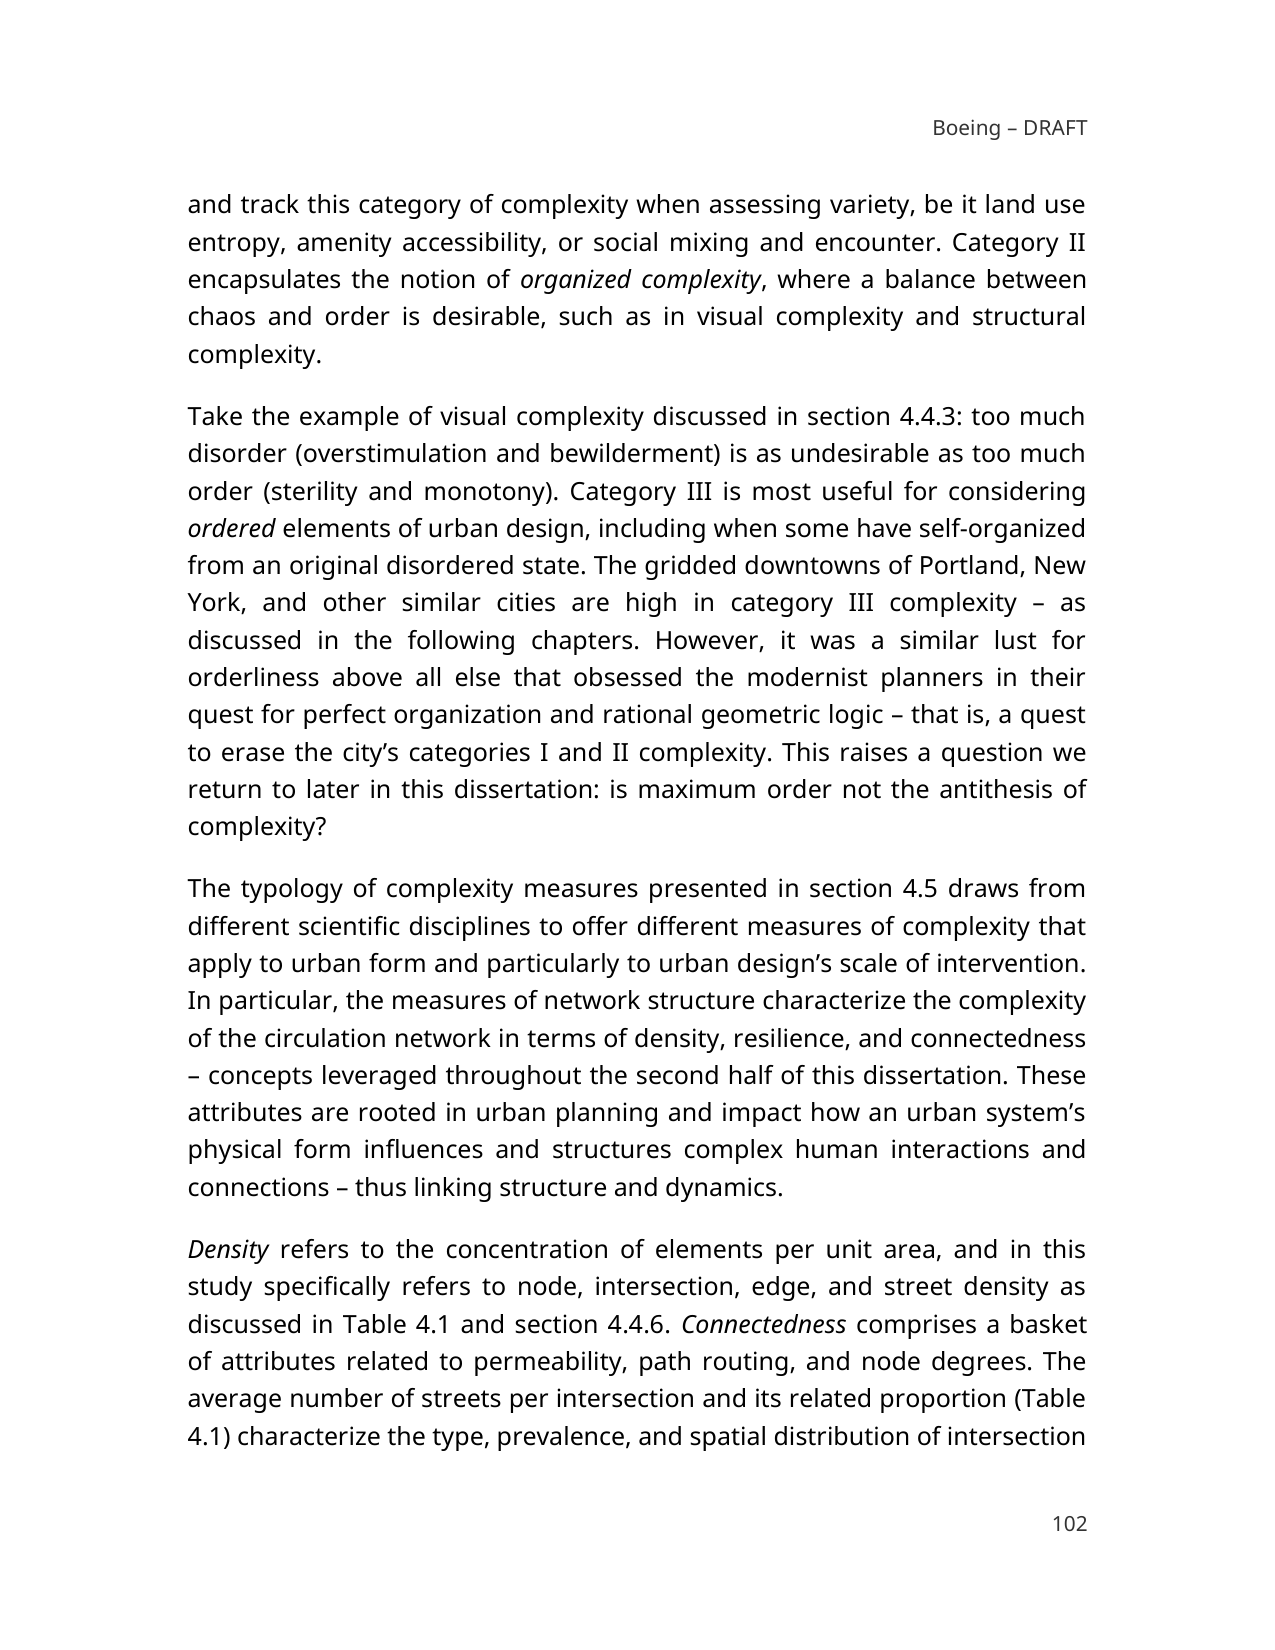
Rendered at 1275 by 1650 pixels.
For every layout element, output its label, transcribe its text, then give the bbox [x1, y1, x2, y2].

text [187, 187, 1087, 371]
text Take the example of visual complexity discussed in section 4.4.3: too much disorder (overstimulation and bewilderment) is as undesirable as too much order (sterility and monotony). Category III is most useful for considering ordered elements of urban design, including when some have self-organized from an original disordered state. The gridded downtowns of Portland, New York, and other similar cities are high in category III complexity – as discussed in the following chapters. However, it was a similar lust for orderliness above all else that obsessed the modernist planners in their quest for perfect organization and rational geometric logic – that is, a quest to erase the city’s categories I and II complexity. This raises a question we return to later in this dissertation: is maximum order not the antithesis of complexity? [187, 399, 1087, 843]
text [187, 1232, 1087, 1452]
text The typology of complexity measures presented in section 4.5 draws from different scientific disciplines to offer different measures of complexity that apply to urban form and particularly to urban design’s scale of intervention. In particular, the measures of network structure characterize the complexity of the circulation network in terms of density, resilience, and connectedness – concepts leveraged throughout the second half of this dissertation. These attributes are rooted in urban planning and impact how an urban system’s physical form influences and structures complex human interactions and connections – thus linking structure and dynamics. [187, 871, 1087, 1204]
